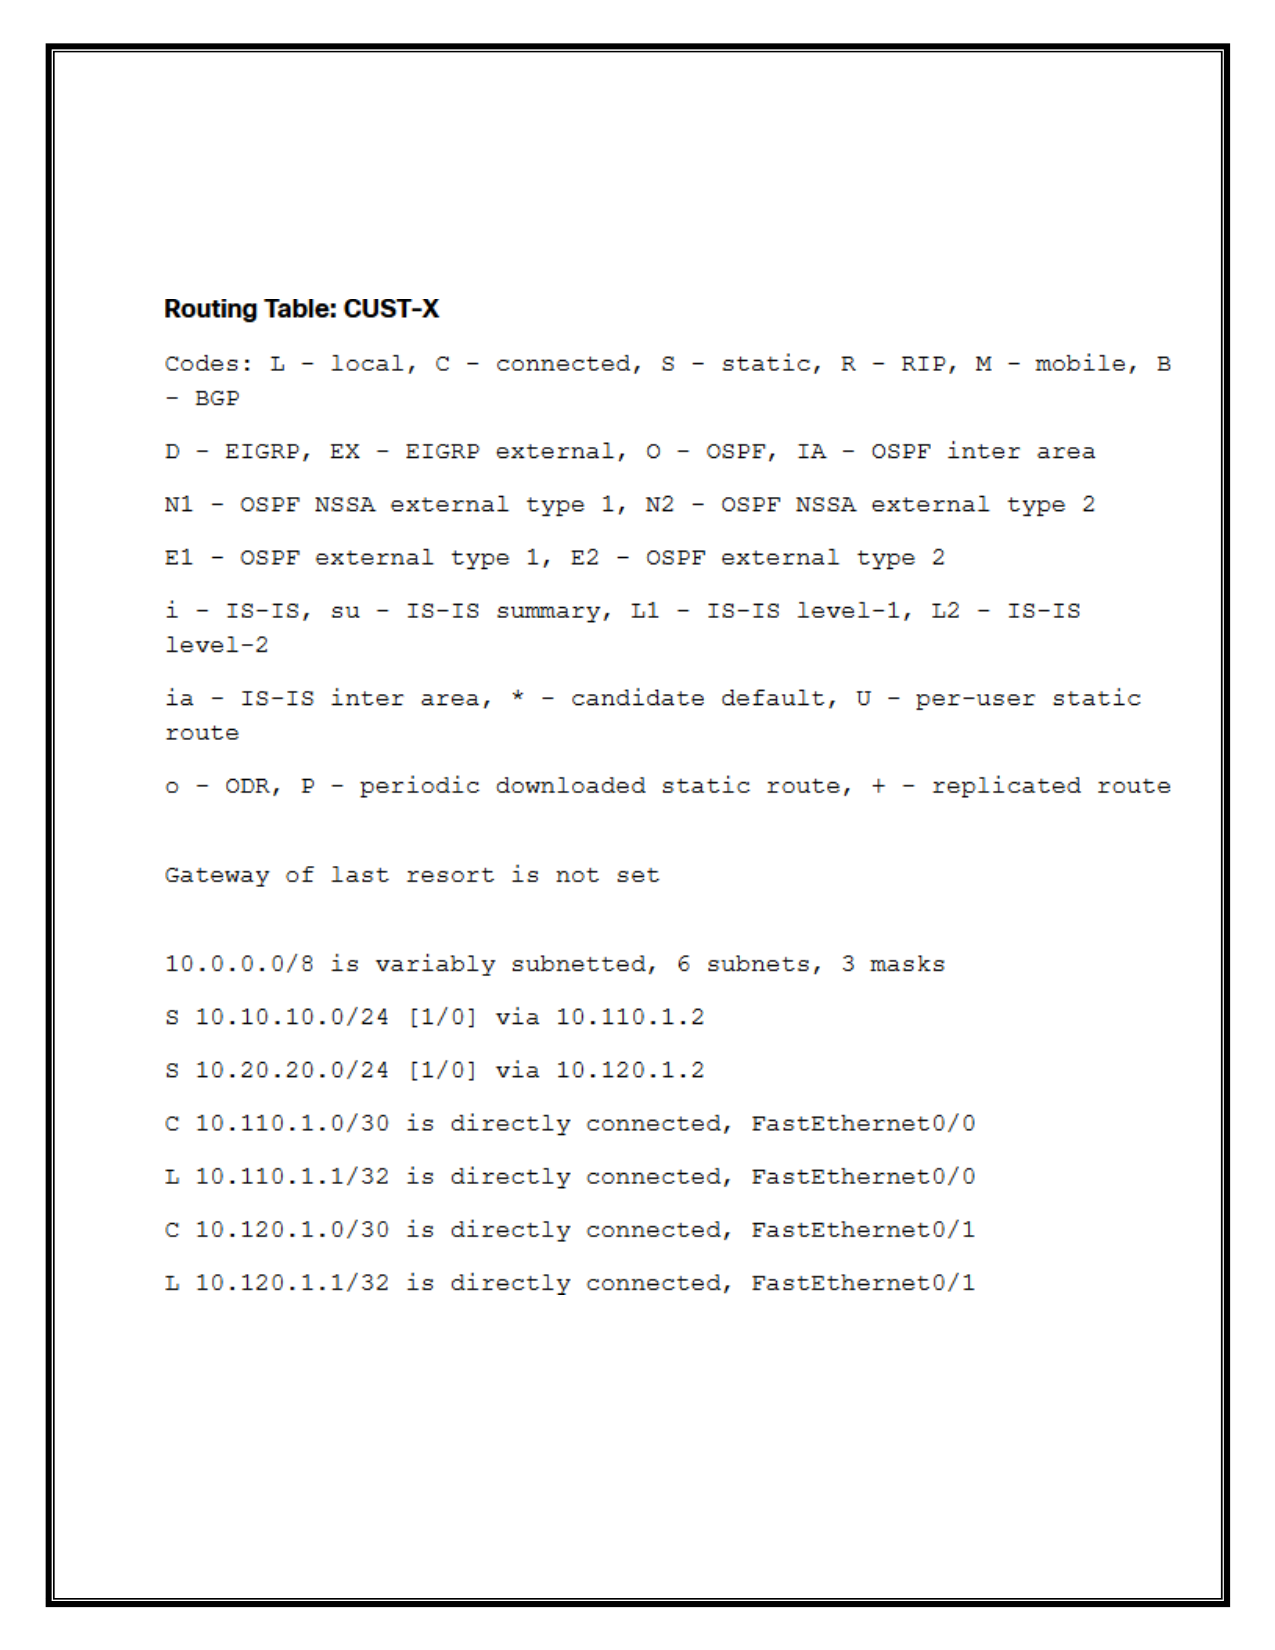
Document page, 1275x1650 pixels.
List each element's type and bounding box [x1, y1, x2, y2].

picture [164, 299, 1172, 1295]
